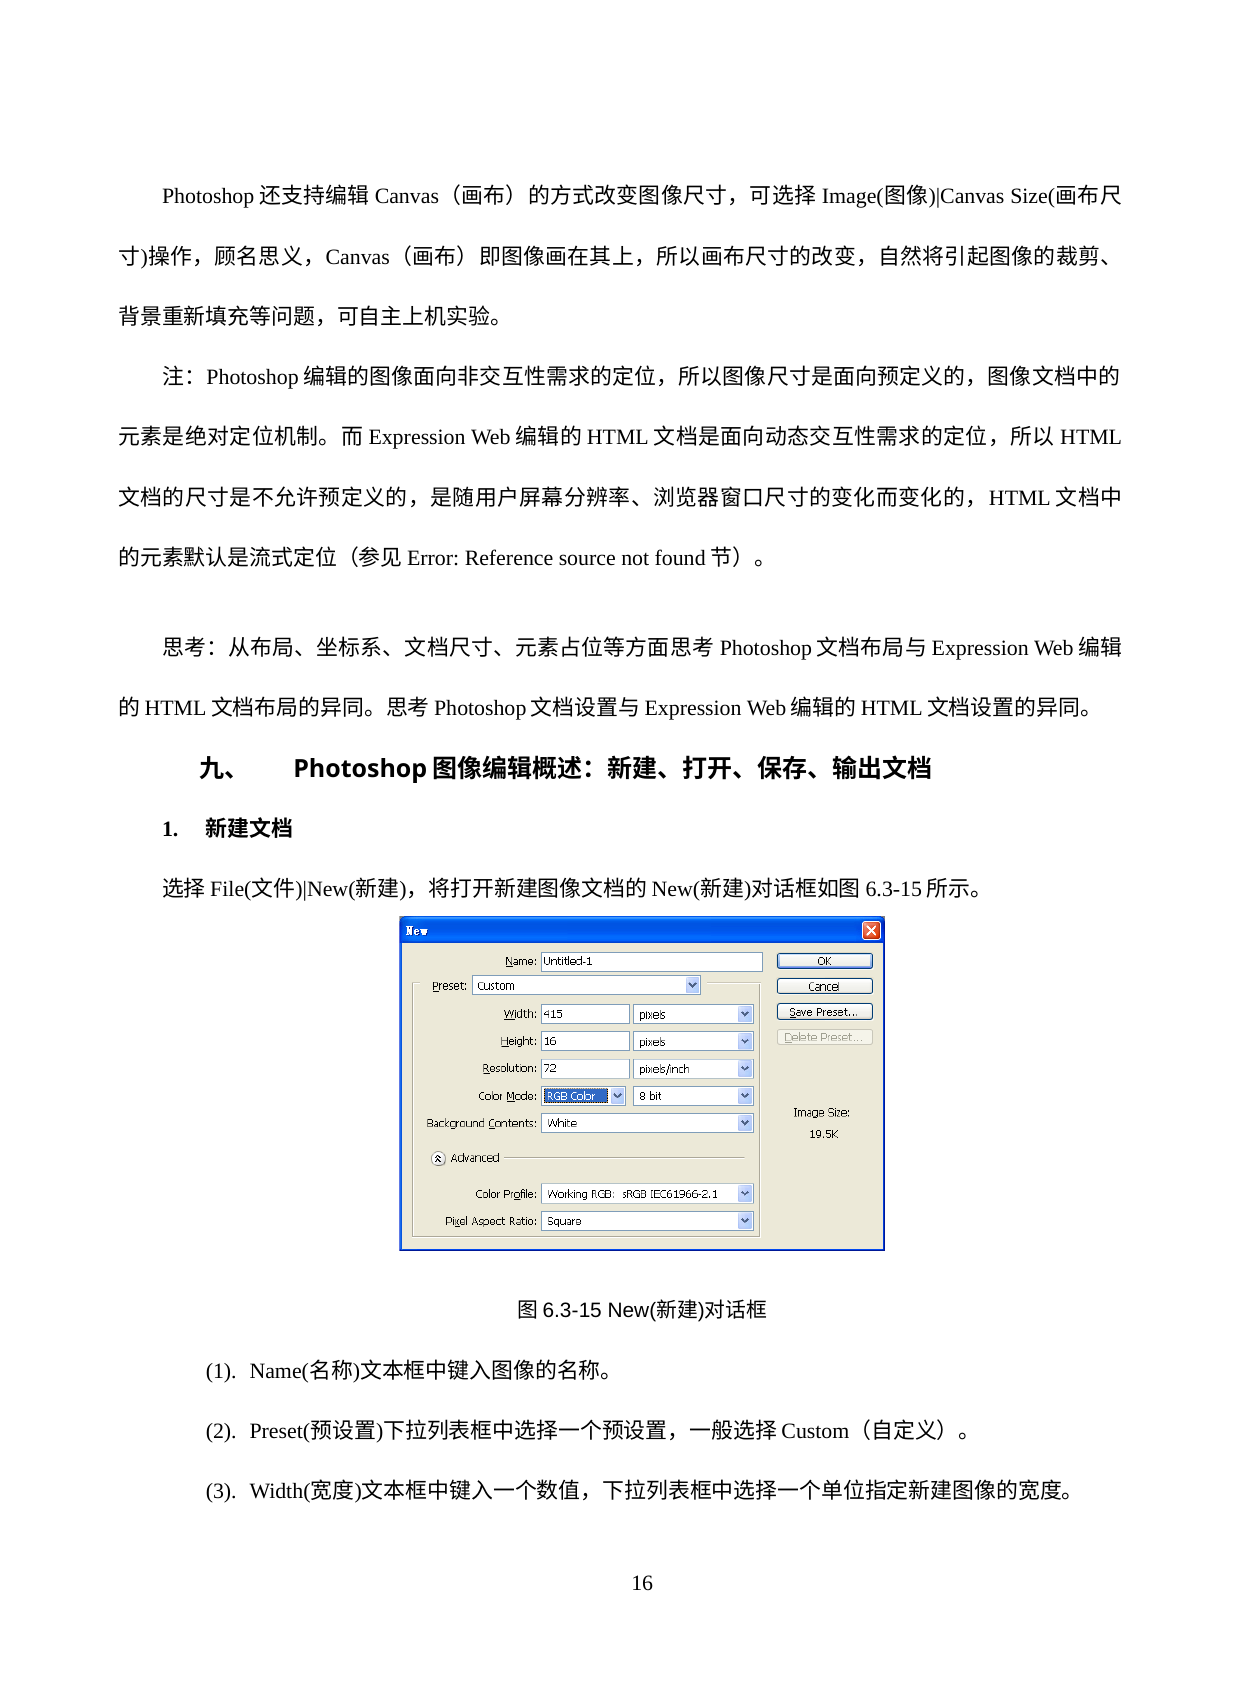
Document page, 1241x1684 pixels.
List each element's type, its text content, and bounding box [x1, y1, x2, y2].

picture [399, 916, 885, 1251]
list Name(名称)文本框中键入图像的名称。 [206, 1338, 1122, 1398]
list Width(宽度)文本框中键入一个数值，下拉列表框中选择一个单位指定新建图像的宽度。 [206, 1459, 1122, 1519]
list Photoshop图像编辑概述：新建、打开、保存、输出文档 [199, 736, 1122, 796]
text Photoshop还支持编辑Canvas（画布）的方式改变图像尺寸，可选择Image(图像)|Canvas Size(画布尺寸)操作，顾名思义，Canvas（画布）即图像画在其上，所以画布尺寸的改变，自然将引起图像的裁剪、背景重新填充等问题，可自主上机实验。 [118, 164, 1122, 345]
list Preset(预设置)下拉列表框中选择一个预设置，一般选择Custom（自定义）。 [206, 1398, 1122, 1459]
list 新建文档 [162, 796, 1122, 857]
text 思考：从布局、坐标系、文档尺寸、元素占位等方面思考Photoshop文档布局与Expression Web编辑的HTML文档布局的异同。思考Photoshop文档设置与Expression Web编辑的HTML文档设置的异同。 [118, 616, 1122, 736]
